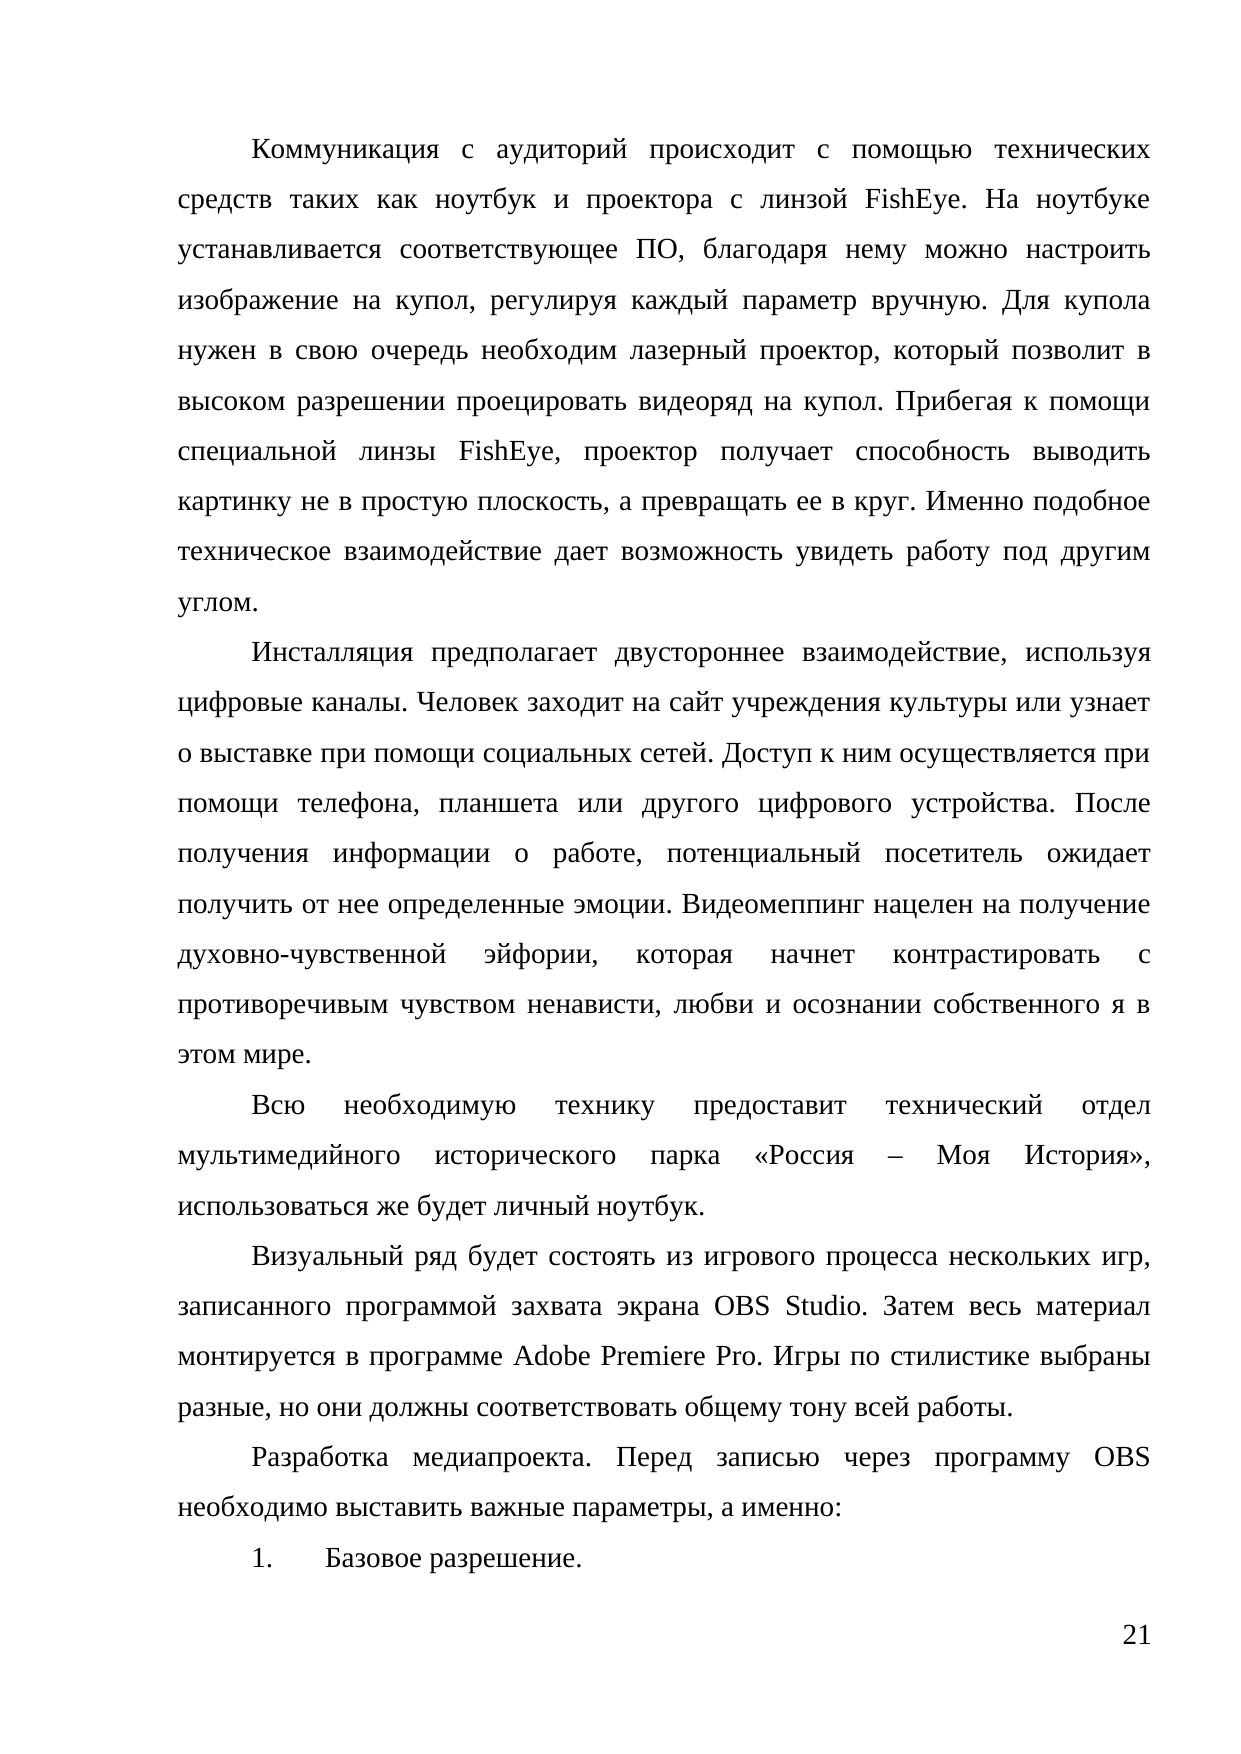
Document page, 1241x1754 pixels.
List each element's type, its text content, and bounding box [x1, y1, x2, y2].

text Всю необходимую технику предоставит технический отдел мультимедийного исторического парка «Россия – Моя История», использоваться же будет личный ноутбук. [177, 1087, 1152, 1221]
list Базовое разрешение. [177, 1540, 1152, 1573]
text Разработка медиапроекта. Перед записью через программу OBS необходимо выставить важные параметры, а именно: [177, 1439, 1152, 1523]
text Коммуникация с аудиторий происходит с помощью технических средств таких как ноутбук и проектора с линзой FishEye. На ноутбуке устанавливается соответствующее ПО, благодаря нему можно настроить изображение на купол, регулируя каждый параметр вручную. Для купола нужен в свою очередь необходим лазерный проектор, который позволит в высоком разрешении проецировать видеоряд на купол. Прибегая к помощи специальной линзы FishEye, проектор получает способность выводить картинку не в простую плоскость, а превращать ее в круг. Именно подобное техническое взаимодействие дает возможность увидеть работу под другим углом. [177, 131, 1152, 617]
text Визуальный ряд будет состоять из игрового процесса нескольких игр, записанного программой захвата экрана OBS Studio. Затем весь материал монтируется в программе Adobe Premiere Pro. Игры по стилистике выбраны разные, но они должны соответствовать общему тону всей работы. [177, 1238, 1152, 1422]
text Инсталляция предполагает двустороннее взаимодействие, используя цифровые каналы. Человек заходит на сайт учреждения культуры или узнает о выставке при помощи социальных сетей. Доступ к ним осуществляется при помощи телефона, планшета или другого цифрового устройства. После получения информации о работе, потенциальный посетитель ожидает получить от нее определенные эмоции. Видеомеппинг нацелен на получение духовно-чувственной эйфории, которая начнет контрастировать с противоречивым чувством ненависти, любви и осознании собственного я в этом мире. [177, 634, 1152, 1070]
